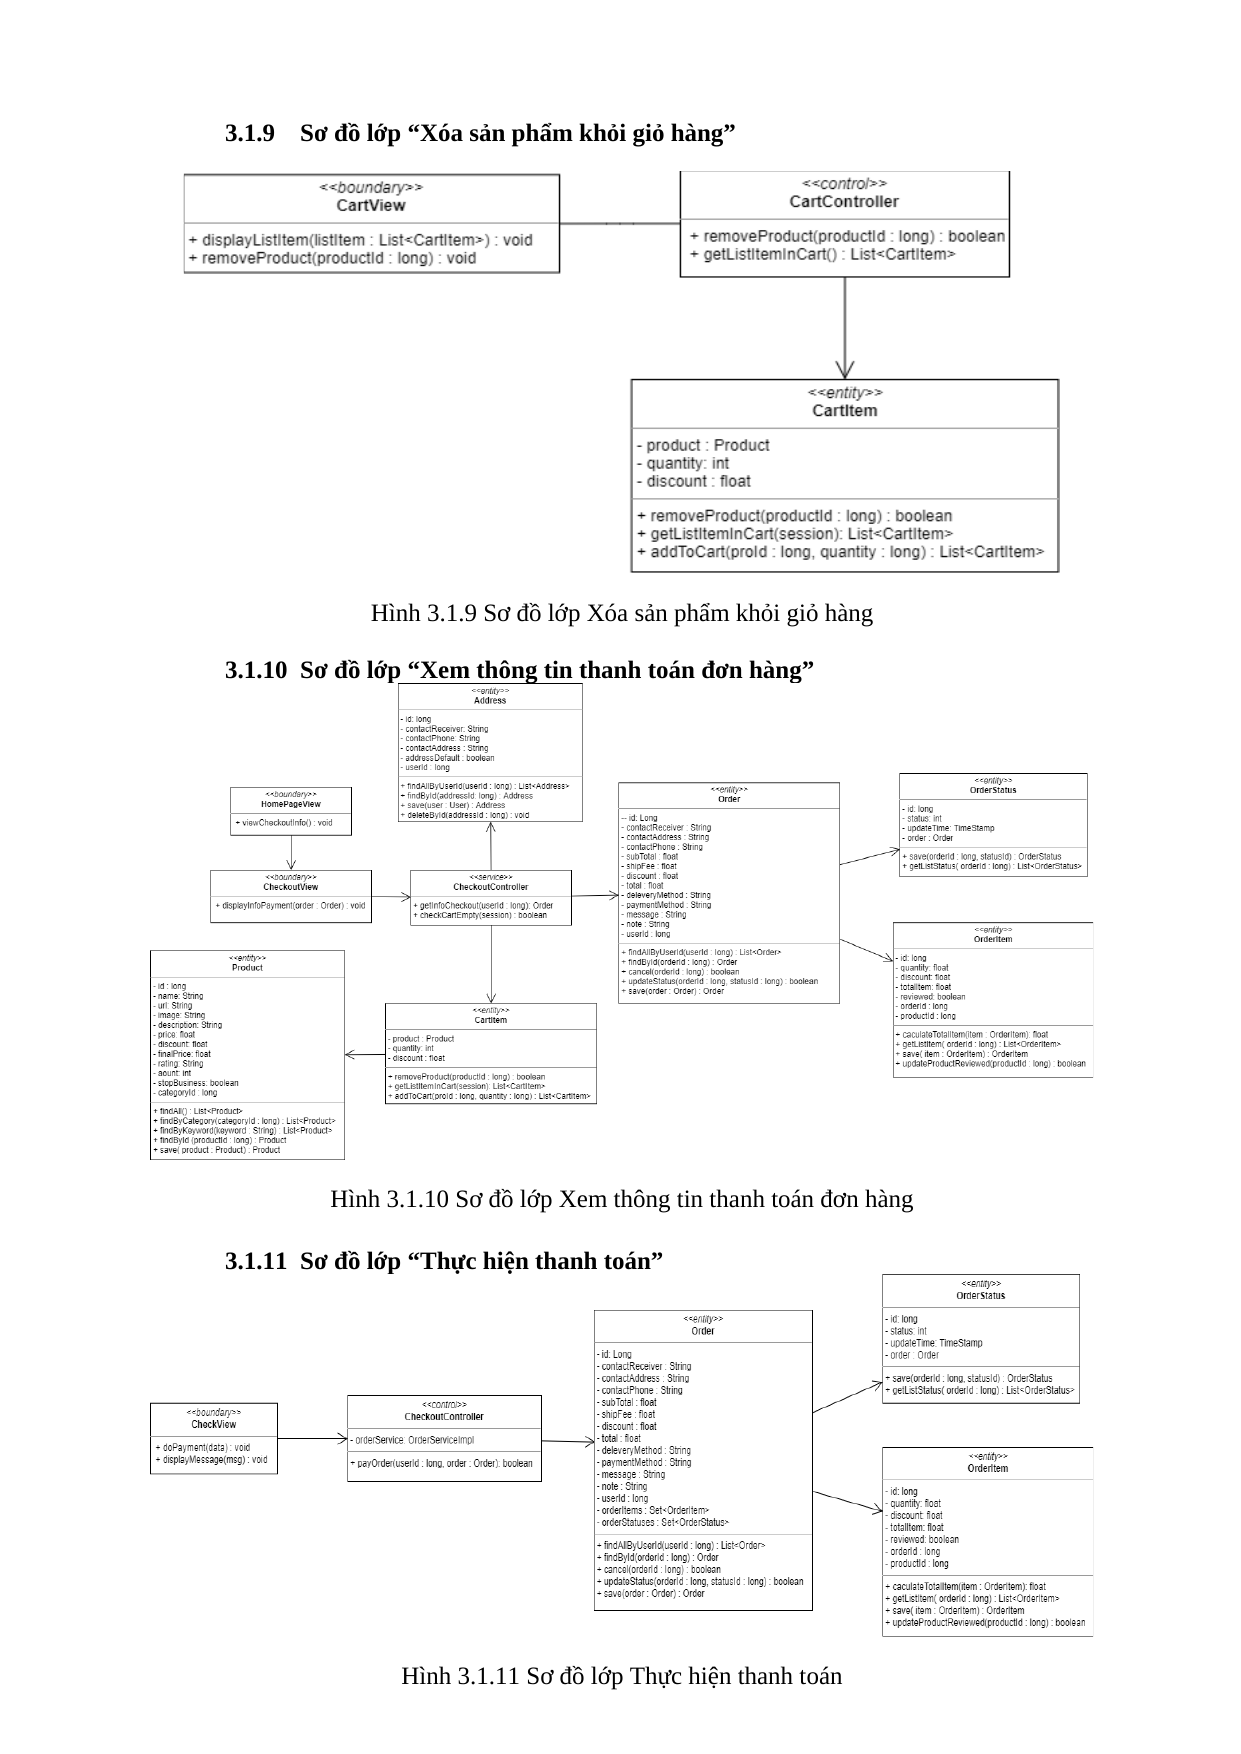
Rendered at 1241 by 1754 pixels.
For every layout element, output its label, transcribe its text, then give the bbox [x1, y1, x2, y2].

picture [150, 1274, 1094, 1637]
text Hình 3.1.9 Sơ đồ lớp Xóa sản phẩm khỏi giỏ hàng [150, 598, 1094, 627]
picture [183, 171, 1060, 574]
subtitle 3.1.10 Sơ đồ lớp “Xem thông tin thanh toán đơn hàng” [150, 655, 1094, 683]
text Hình 3.1.11 Sơ đồ lớp Thực hiện thanh toán [150, 1661, 1094, 1690]
subtitle 3.1.11 Sơ đồ lớp “Thực hiện thanh toán” [150, 1246, 1094, 1274]
text Hình 3.1.10 Sơ đồ lớp Xem thông tin thanh toán đơn hàng [150, 1184, 1094, 1213]
picture [150, 683, 1094, 1160]
subtitle 3.1.9 Sơ đồ lớp “Xóa sản phẩm khỏi giỏ hàng” [150, 118, 1094, 147]
